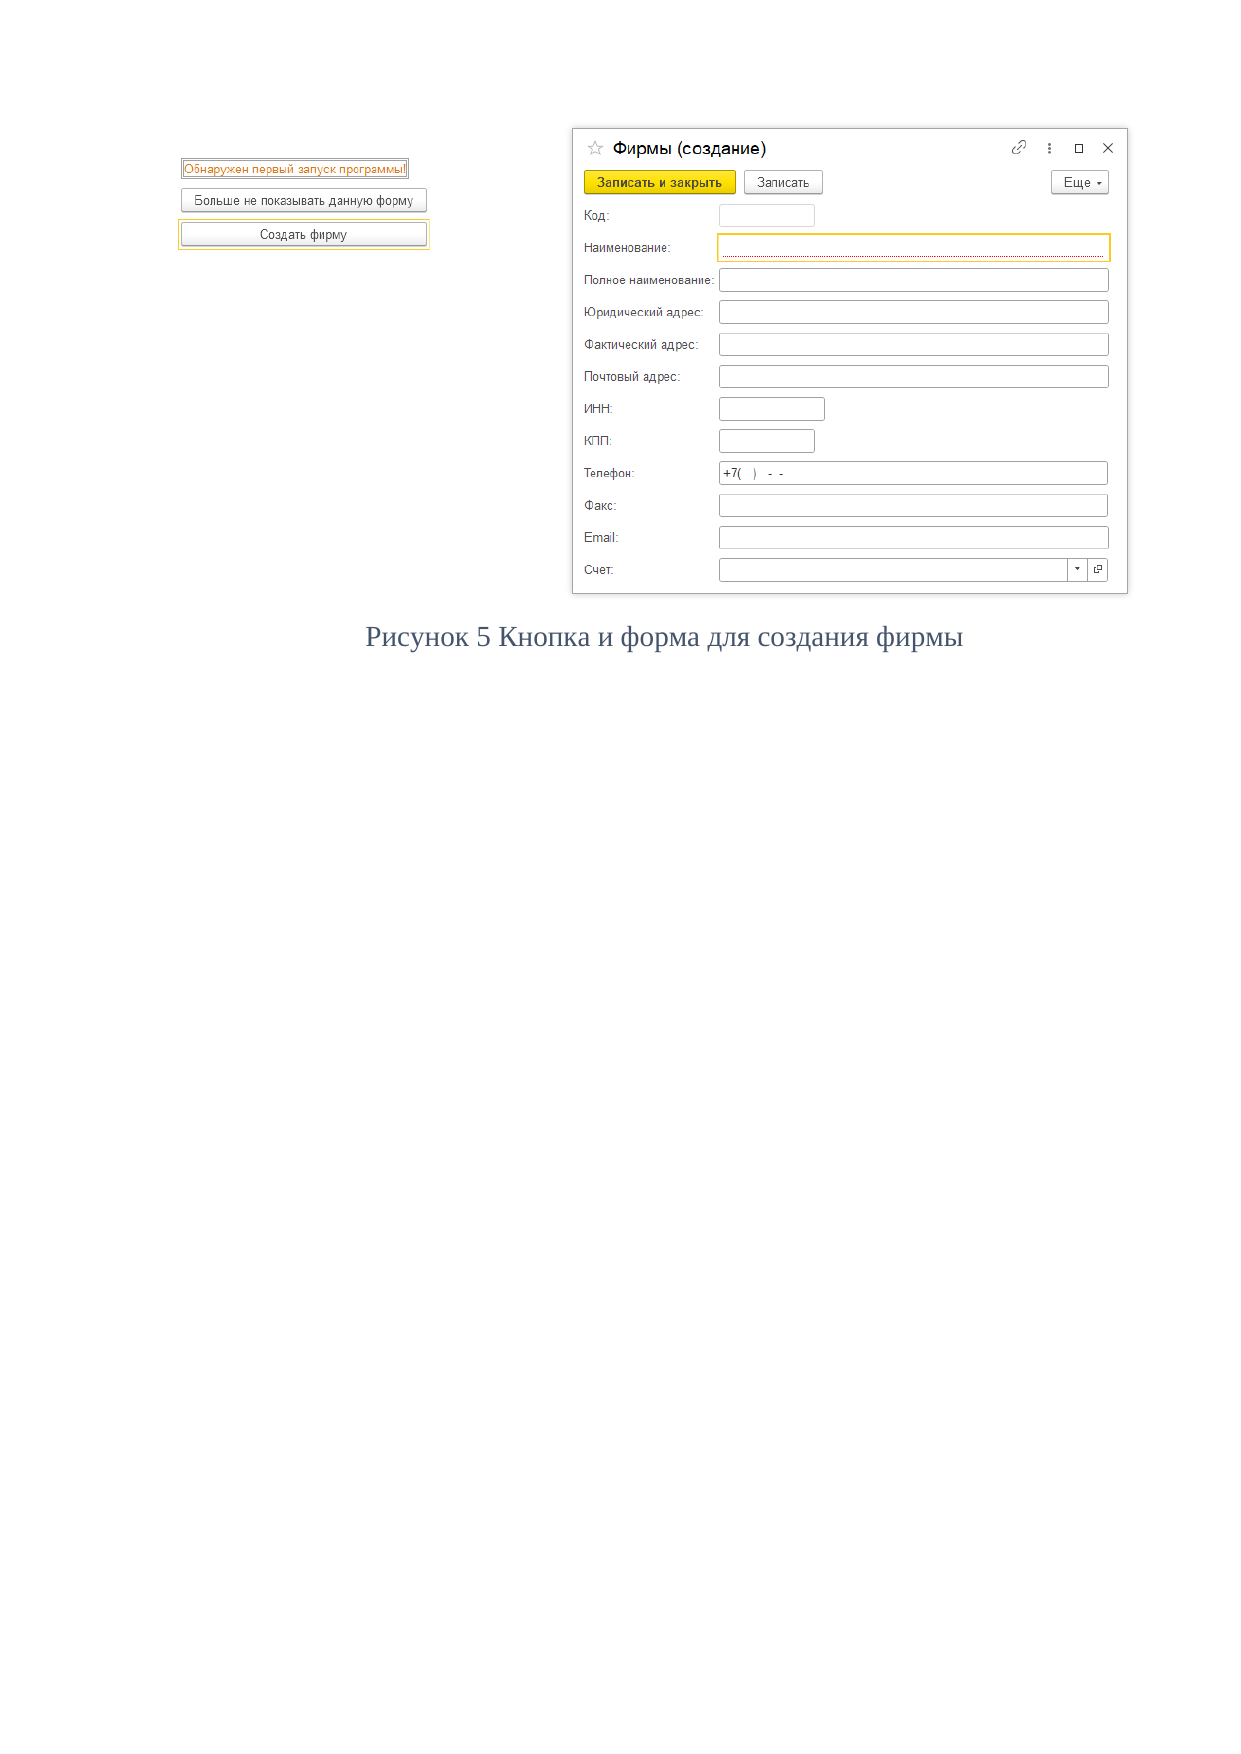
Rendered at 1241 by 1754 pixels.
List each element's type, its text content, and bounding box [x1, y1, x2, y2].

picture [177, 118, 1152, 602]
text Рисунок 5 Кнопка и форма для создания фирмы [177, 619, 1152, 652]
